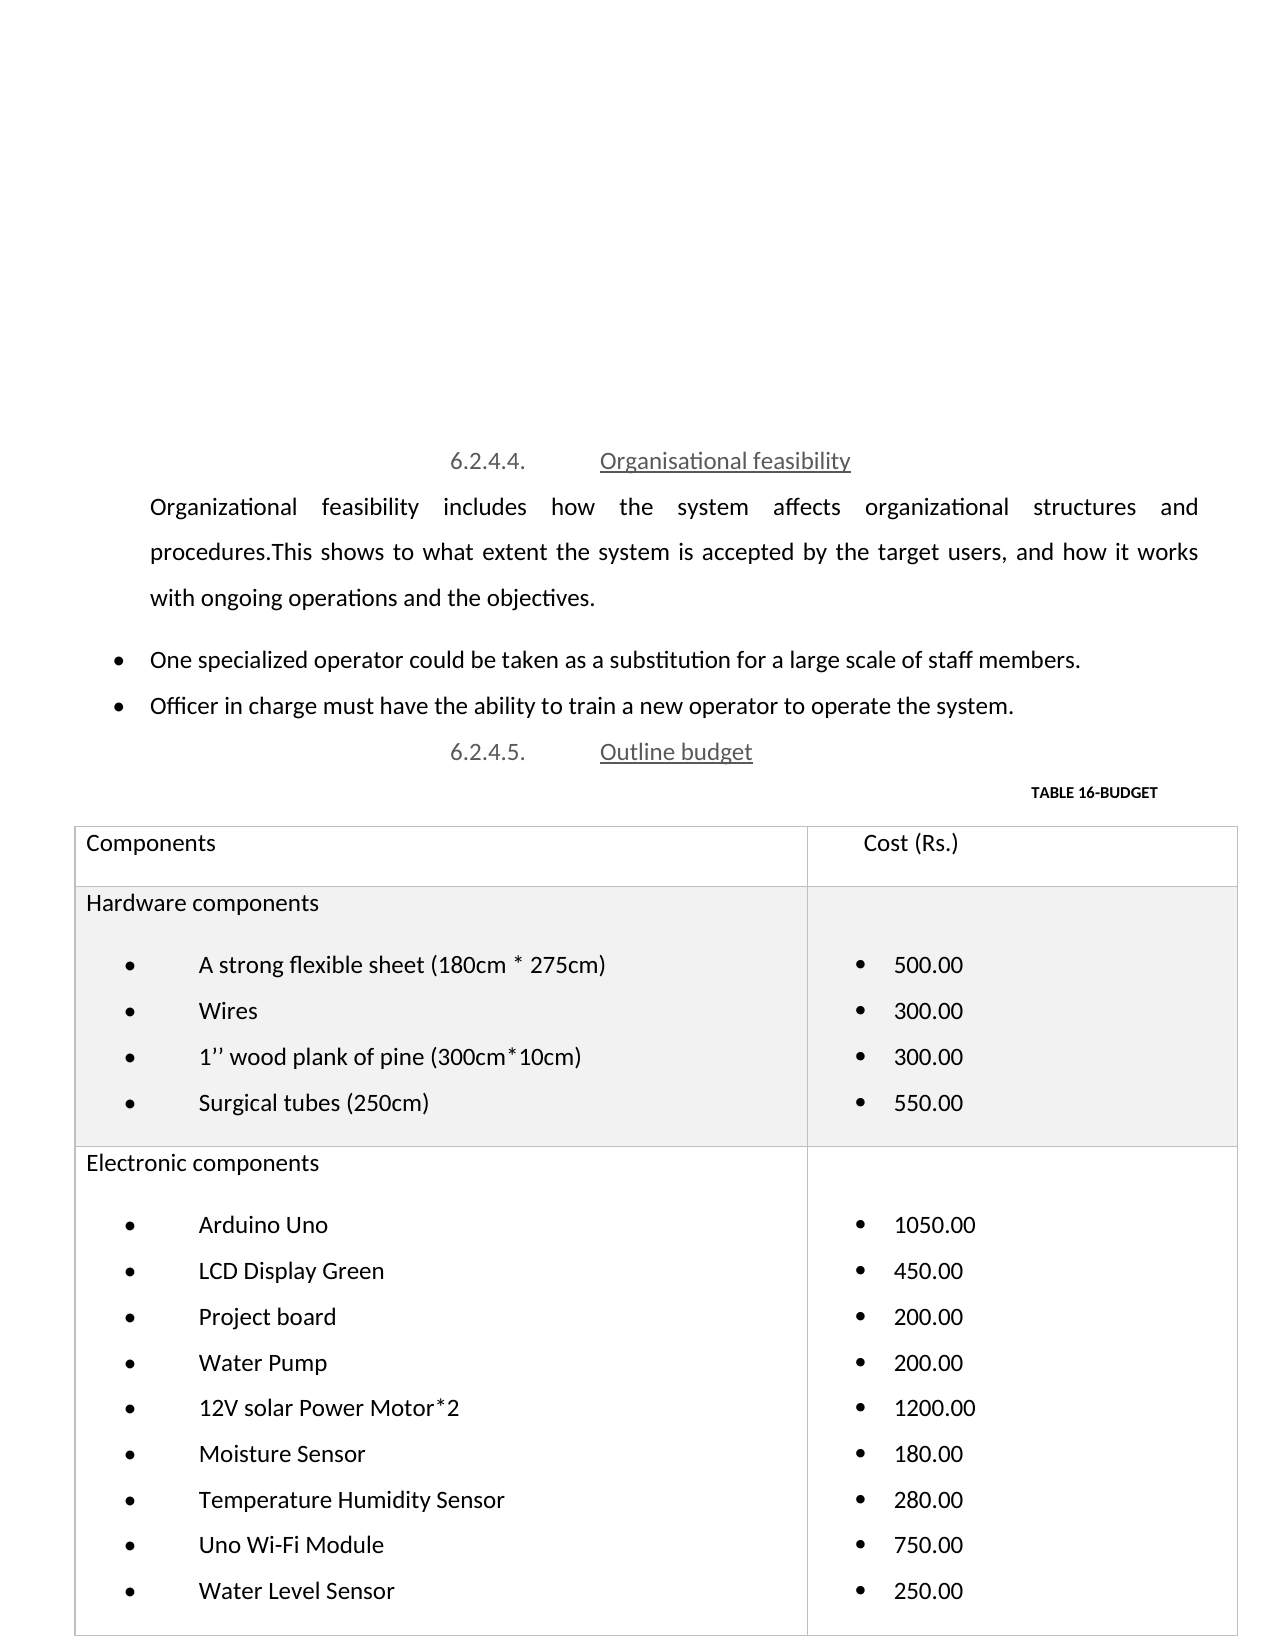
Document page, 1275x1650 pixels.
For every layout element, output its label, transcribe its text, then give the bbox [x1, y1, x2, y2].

list One specialized operator could be taken as a substitution for a large scale of staff members. [112, 645, 1200, 675]
list Outline budget [450, 736, 1200, 767]
table_cell Hardware components A strong flexible sheet (180cm * 275cm) Wires 1’’ wood plank of pine (300cm*10cm) Surgical tubes (250cm) [76, 887, 807, 1146]
list Officer in charge must have the ability to train a new operator to operate the system. [112, 690, 1200, 721]
text Organizational feasibility includes how the system affects organizational structures and procedures.This shows to what extent the system is accepted by the target users, and how it works with ongoing operations and the objectives. [150, 491, 1200, 613]
table_cell 1050.00 450.00 200.00 200.00 1200.00 180.00 280.00 750.00 250.00 [808, 1147, 1237, 1634]
table_cell 500.00 300.00 300.00 550.00 [808, 887, 1237, 1146]
table_header Components [76, 827, 807, 886]
table_header Cost (Rs.) [808, 827, 1237, 886]
table_cell Electronic components Arduino Uno LCD Display Green Project board Water Pump 12V solar Power Motor*2 Moisture Sensor Temperature Humidity Sensor Uno Wi-Fi Module Water Level Sensor [76, 1147, 807, 1634]
text Table 16-Budget [1031, 782, 1200, 802]
list Organisational feasibility [450, 445, 1200, 476]
